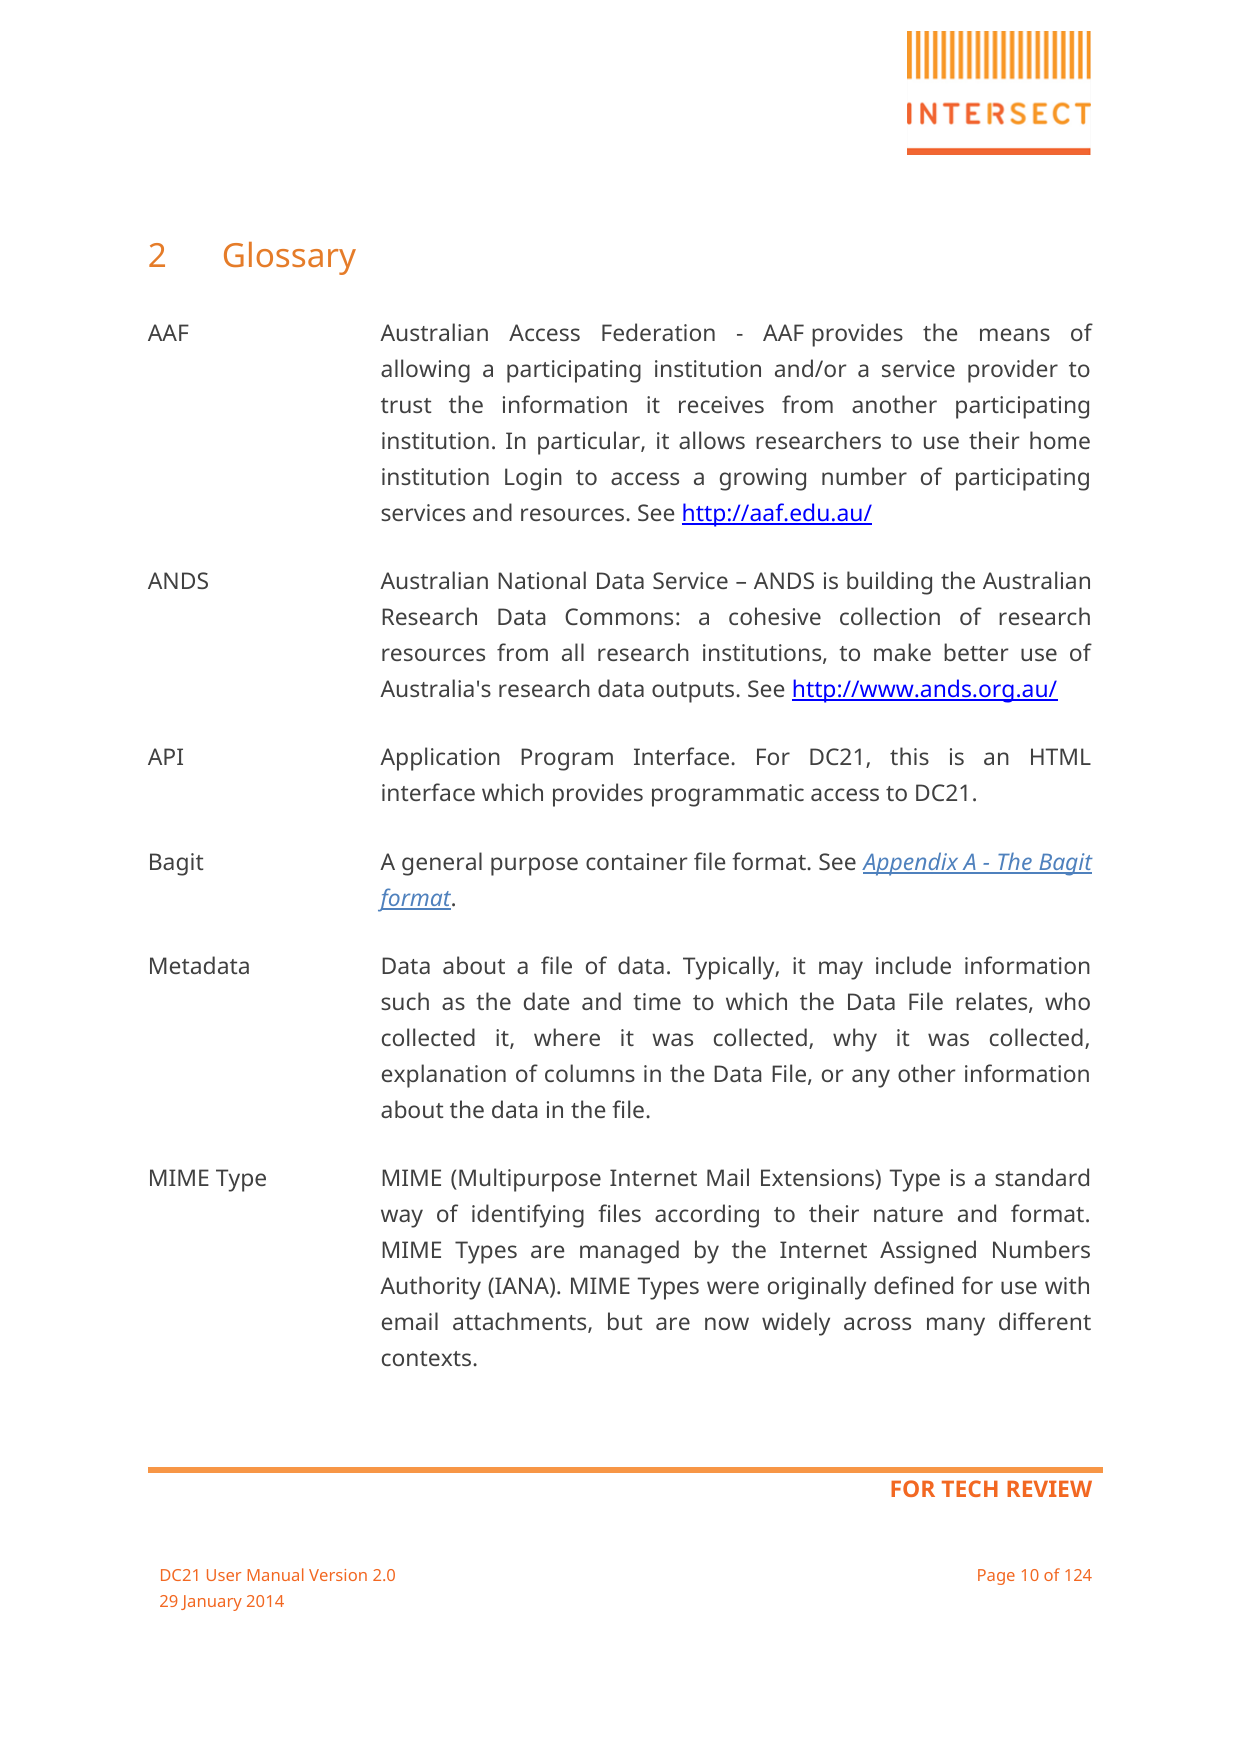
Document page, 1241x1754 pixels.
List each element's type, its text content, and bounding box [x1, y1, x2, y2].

table_cell API [136, 729, 369, 833]
picture [905, 29, 1093, 157]
table_cell Metadata [136, 938, 369, 1150]
table_cell MIME Type [136, 1150, 369, 1398]
table_cell Data about a file of data. Typically, it may include information such as the date and time to which the Data File relates, who collected it, where it was collected, why it was collected, explanation of columns in the Data File, or any other information about the data in the file. [369, 938, 1103, 1150]
table_cell Australian National Data Service – ANDS is building the Australian Research Data Commons: a cohesive collection of research resources from all research institutions, to make better use of Australia's research data outputs. See http://www.ands.org.au/ [369, 553, 1103, 729]
subtitle Glossary [148, 231, 1092, 277]
table_cell Application Program Interface. For DC21, this is an HTML interface which provides programmatic access to DC21. [369, 729, 1103, 833]
table_header AAF [136, 304, 369, 552]
table_header Australian Access Federation - AAF provides the means of allowing a participating institution and/or a service provider to trust the information it receives from another participating institution. In particular, it allows researchers to use their home institution Login to access a growing number of participating services and resources. See http://aaf.edu.au/ [369, 304, 1103, 552]
table_cell ANDS [136, 553, 369, 729]
table_cell Bagit [136, 833, 369, 937]
